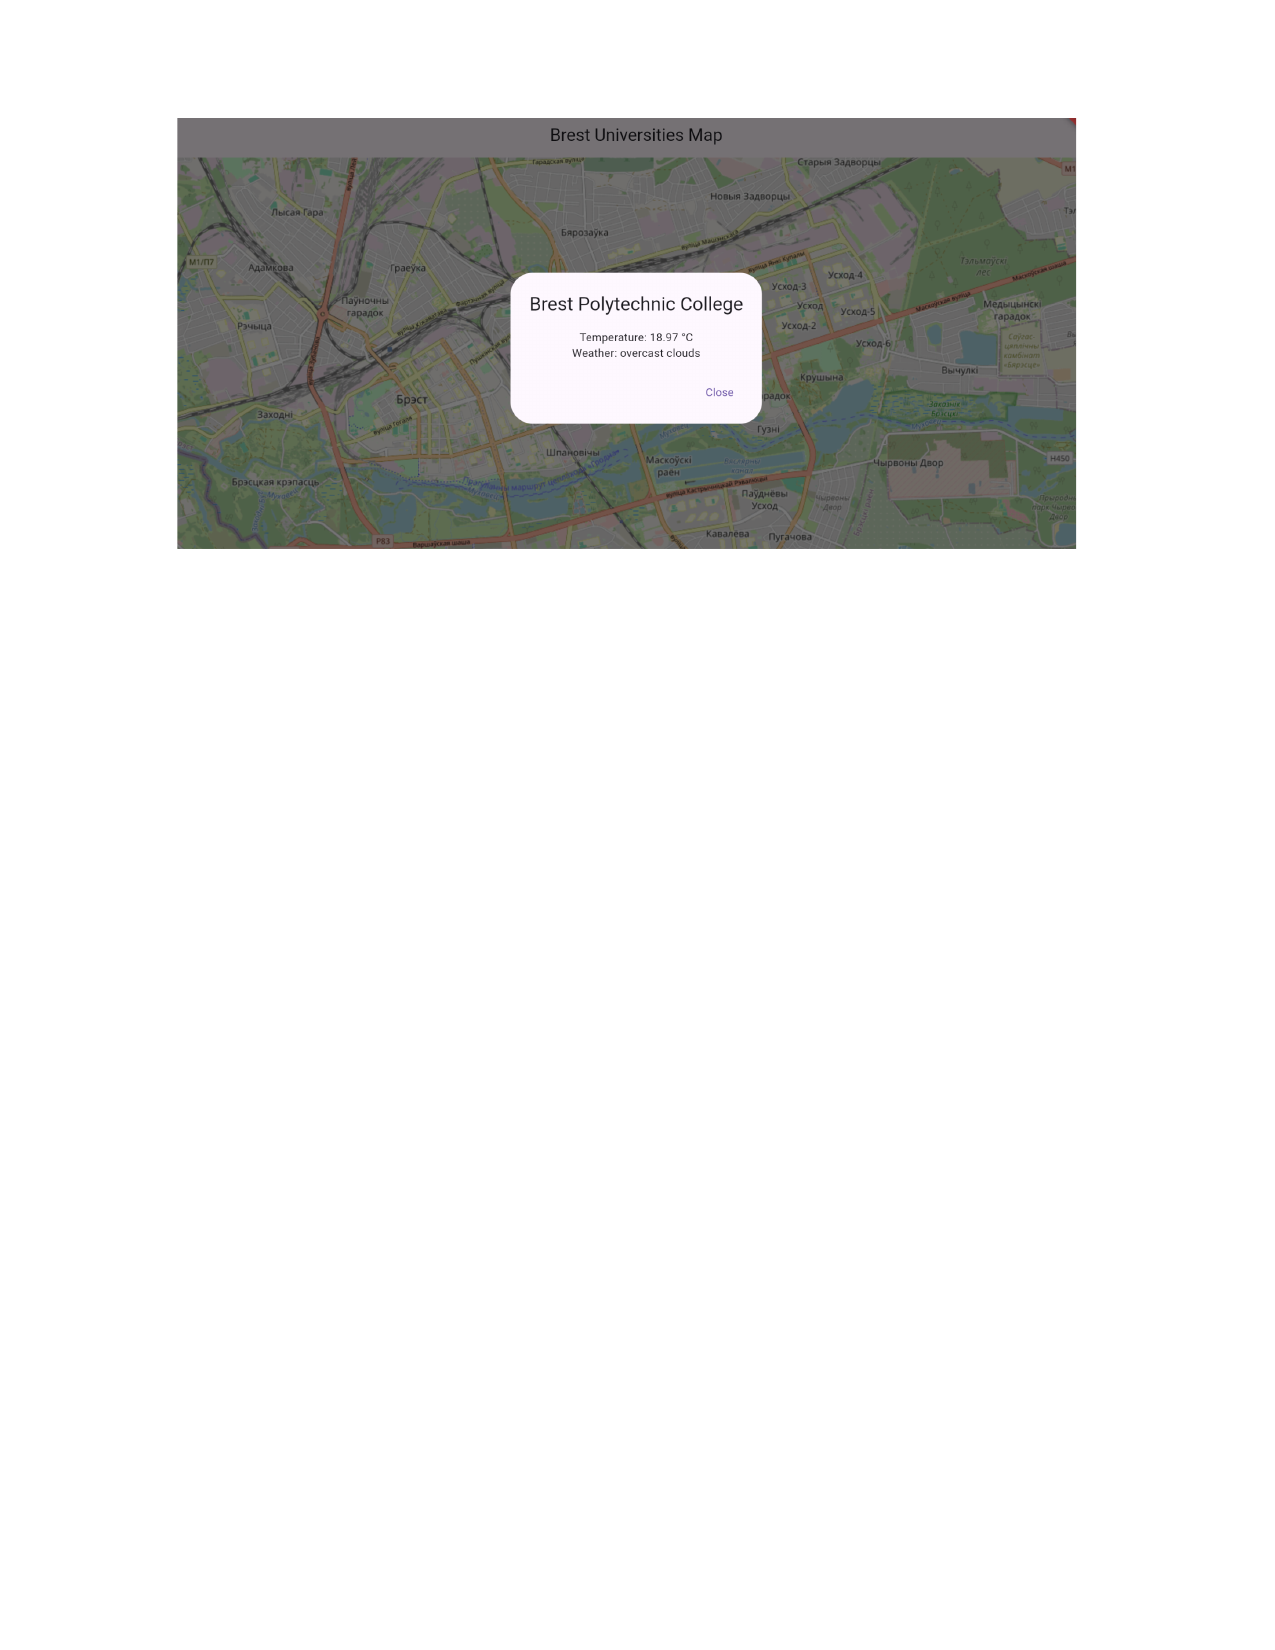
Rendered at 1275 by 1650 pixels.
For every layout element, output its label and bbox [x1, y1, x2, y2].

picture [177, 118, 1077, 549]
